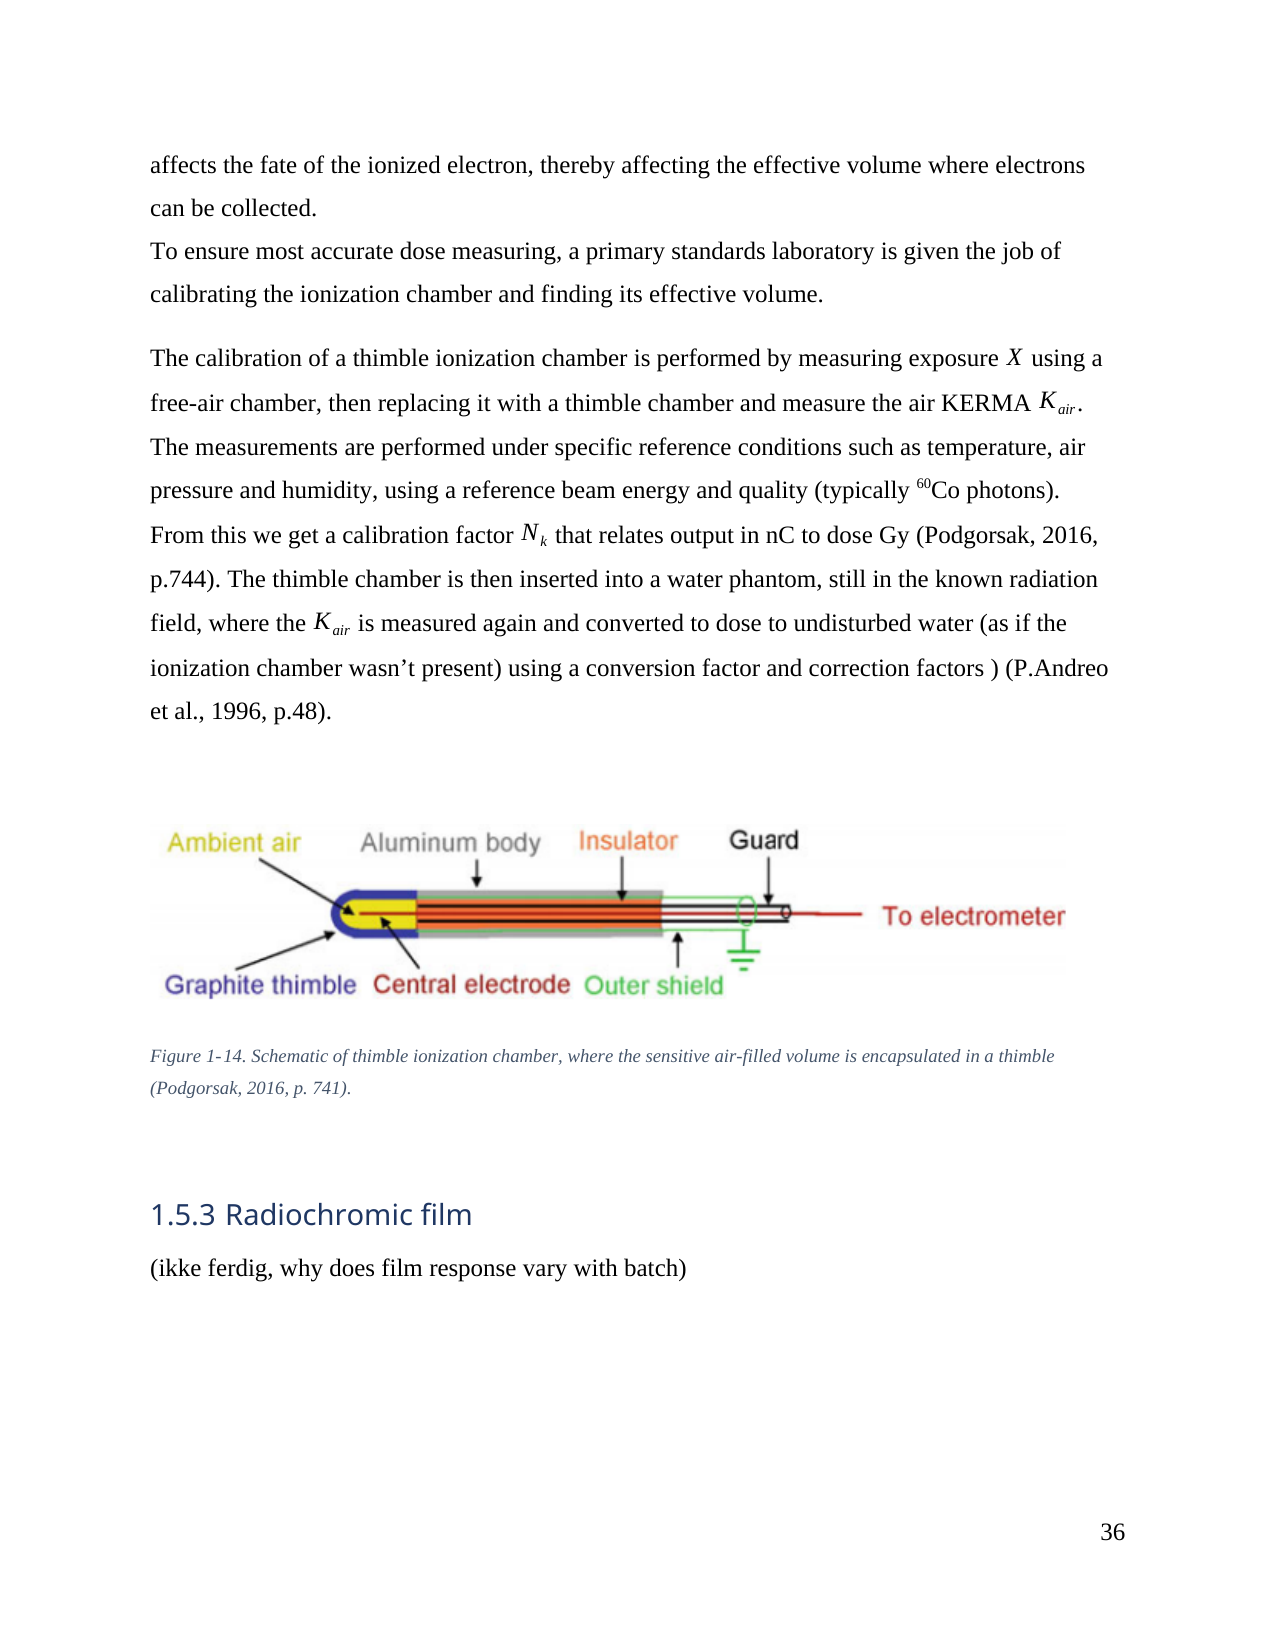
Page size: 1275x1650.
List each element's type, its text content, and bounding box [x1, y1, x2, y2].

text Figure 1-14. Schematic of thimble ionization chamber, where the sensitive air-filled volume is encapsulated in a thimble (Podgorsak, 2016, p. 741). [150, 434, 1125, 488]
subtitle Radiochromic film [150, 584, 1125, 624]
picture [150, 213, 1092, 400]
text (ikke ferdig, why does film response vary with batch) [150, 643, 1125, 672]
